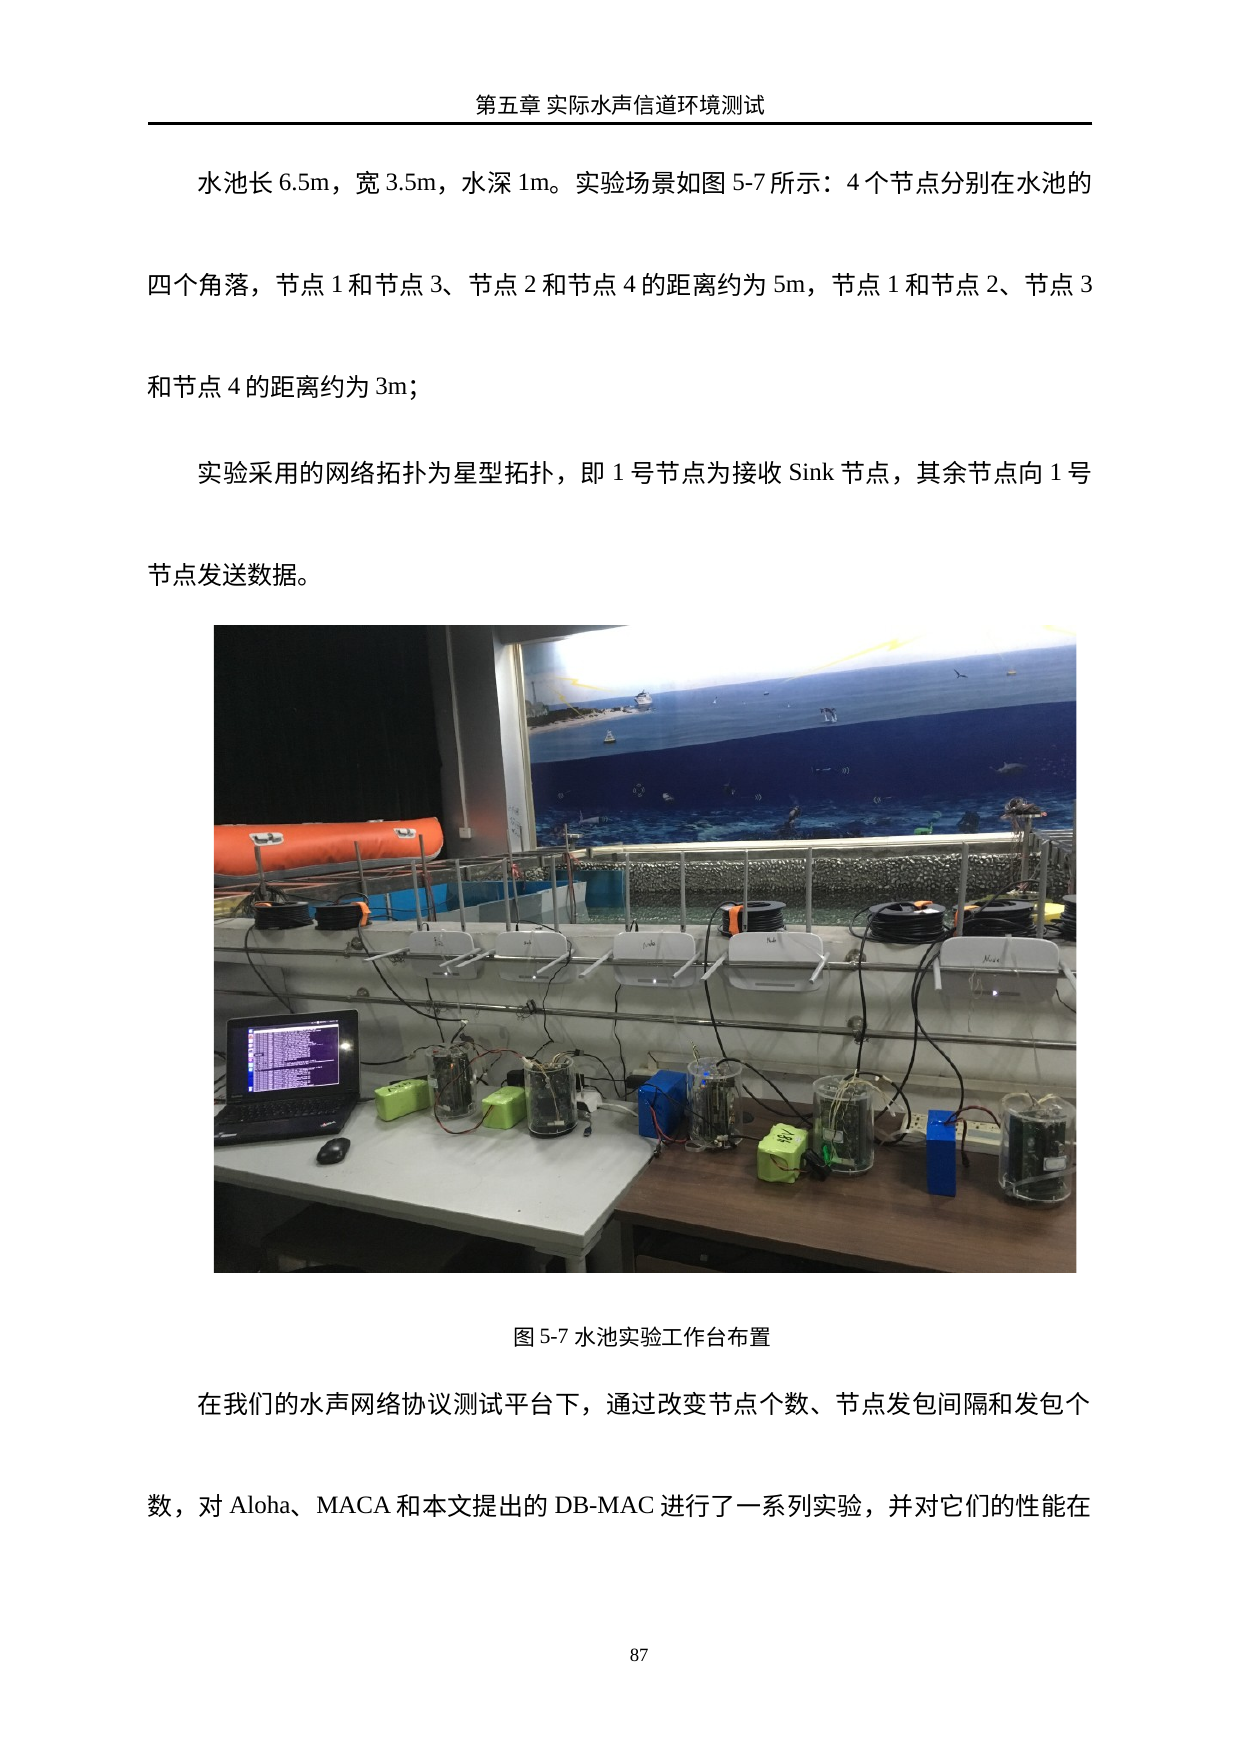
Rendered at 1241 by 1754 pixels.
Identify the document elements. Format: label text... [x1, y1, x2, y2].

text 水池长6.5m，宽3.5m，水深1m。实验场景如图5-7所示：4个节点分别在水池的四个角落，节点1和节点3、节点2和节点4的距离约为5m，节点1和节点2、节点3和节点4的距离约为3m； [148, 148, 1092, 419]
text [148, 1369, 1092, 1538]
picture [213, 625, 1077, 1273]
text 图5-7 水池实验工作台布置 [148, 1319, 1092, 1353]
text 实验采用的网络拓扑为星型拓扑，即1号节点为接收Sink节点，其余节点向1号节点发送数据。 [148, 437, 1092, 607]
